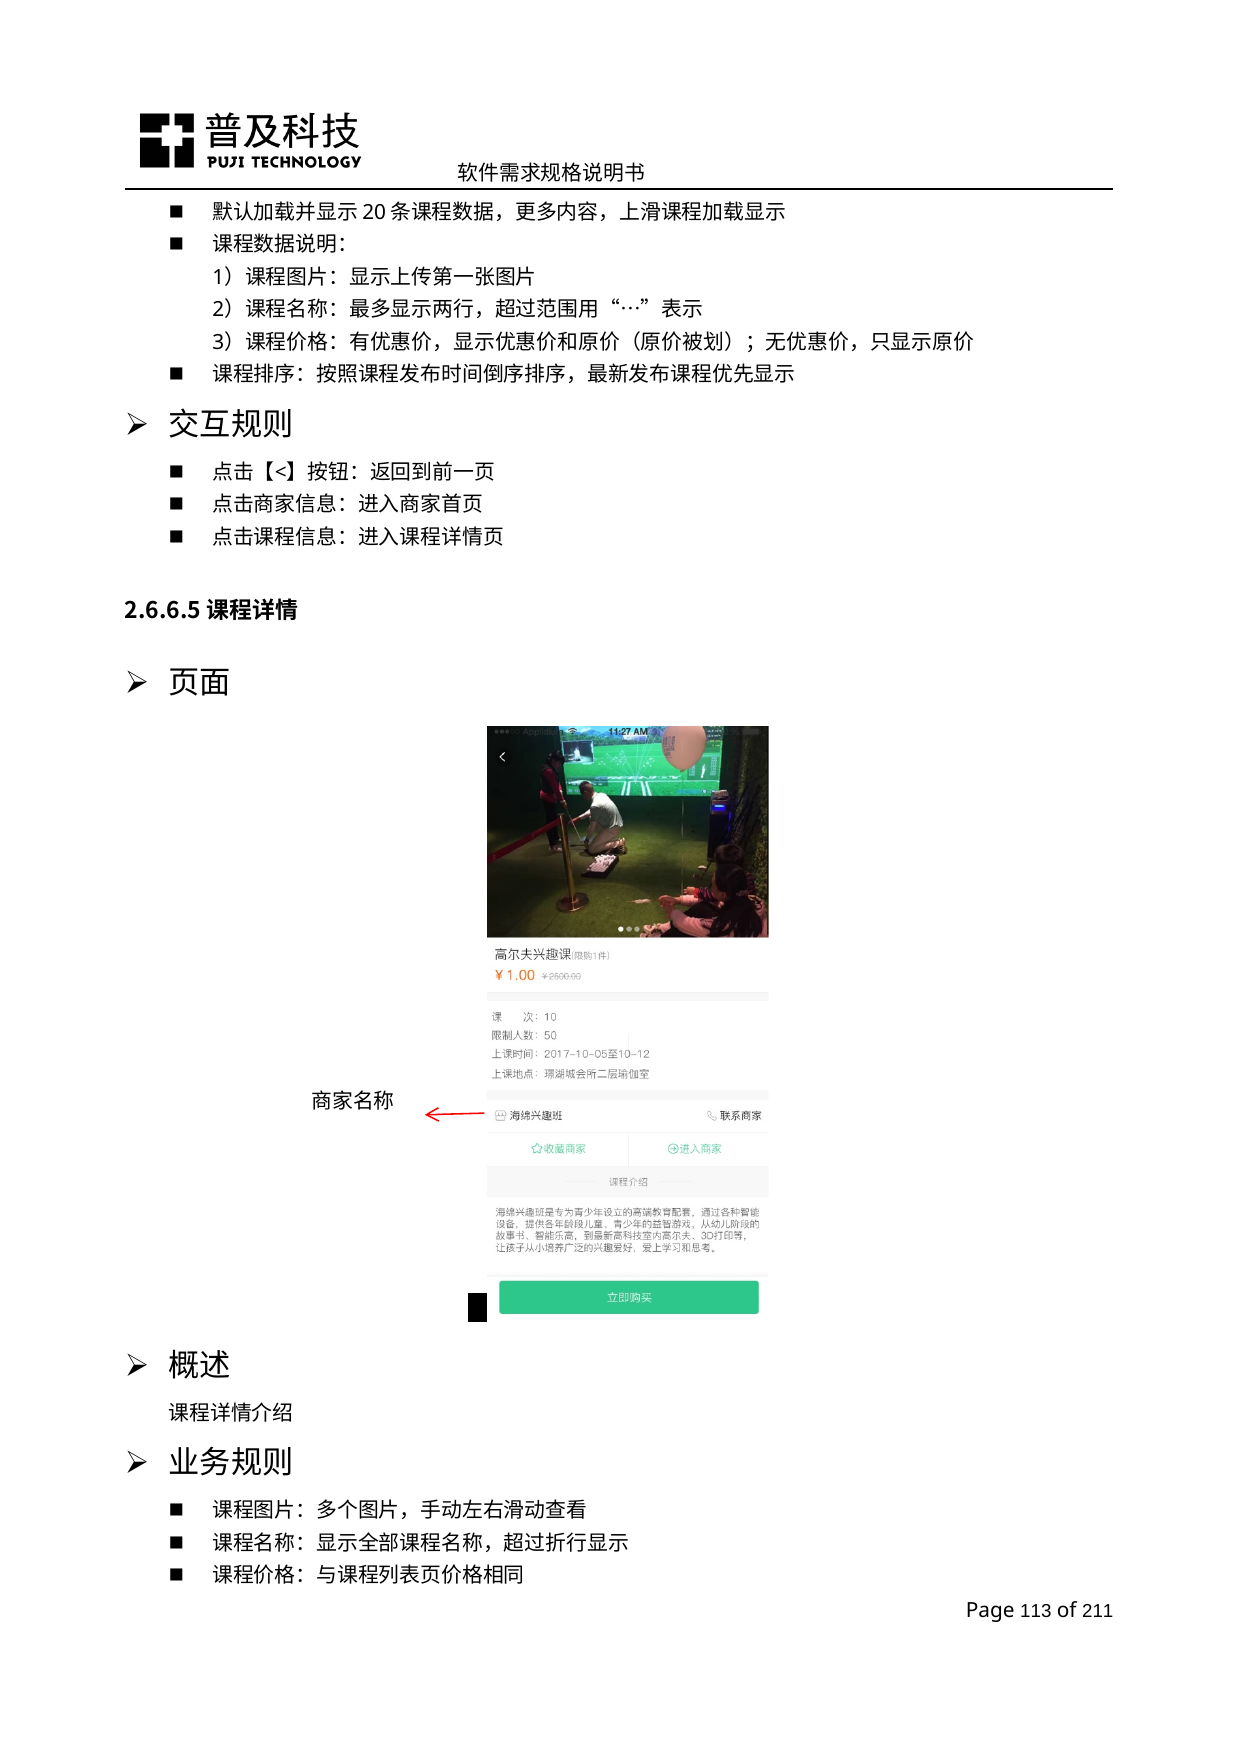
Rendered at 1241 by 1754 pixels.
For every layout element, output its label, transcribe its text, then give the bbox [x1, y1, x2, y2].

list 课程名称：显示全部课程名称，超过折行显示 [168, 1525, 1113, 1558]
list 业务规则 [124, 1428, 1113, 1493]
list 概述 [124, 1330, 1113, 1395]
picture [124, 103, 365, 180]
subtitle 课程详情 [124, 576, 1113, 641]
list 点击商家信息：进入商家首页 [168, 486, 1113, 519]
list 2）课程名称：最多显示两行，超过范围用“…”表示 [212, 291, 1113, 324]
list 课程排序：按照课程发布时间倒序排序，最新发布课程优先显示 [168, 356, 1113, 389]
list 点击【<】按钮：返回到前一页 [168, 454, 1113, 486]
list 点击课程信息：进入课程详情页 [168, 519, 1113, 551]
list 课程详情介绍 [168, 1395, 1113, 1428]
list 交互规则 [124, 389, 1113, 454]
list 课程数据说明： [168, 226, 1113, 259]
list 课程图片：多个图片，手动左右滑动查看 [168, 1493, 1113, 1525]
list 3）课程价格：有优惠价，显示优惠价和原价（原价被划）；无优惠价，只显示原价 [212, 324, 1113, 356]
list 课程价格：与课程列表页价格相同 [168, 1558, 1113, 1590]
list 1）课程图片：显示上传第一张图片 [212, 259, 1113, 291]
picture [487, 726, 769, 1317]
list 默认加载并显示20条课程数据，更多内容，上滑课程加载显示 [168, 194, 1113, 226]
list 页面 [124, 648, 1113, 713]
